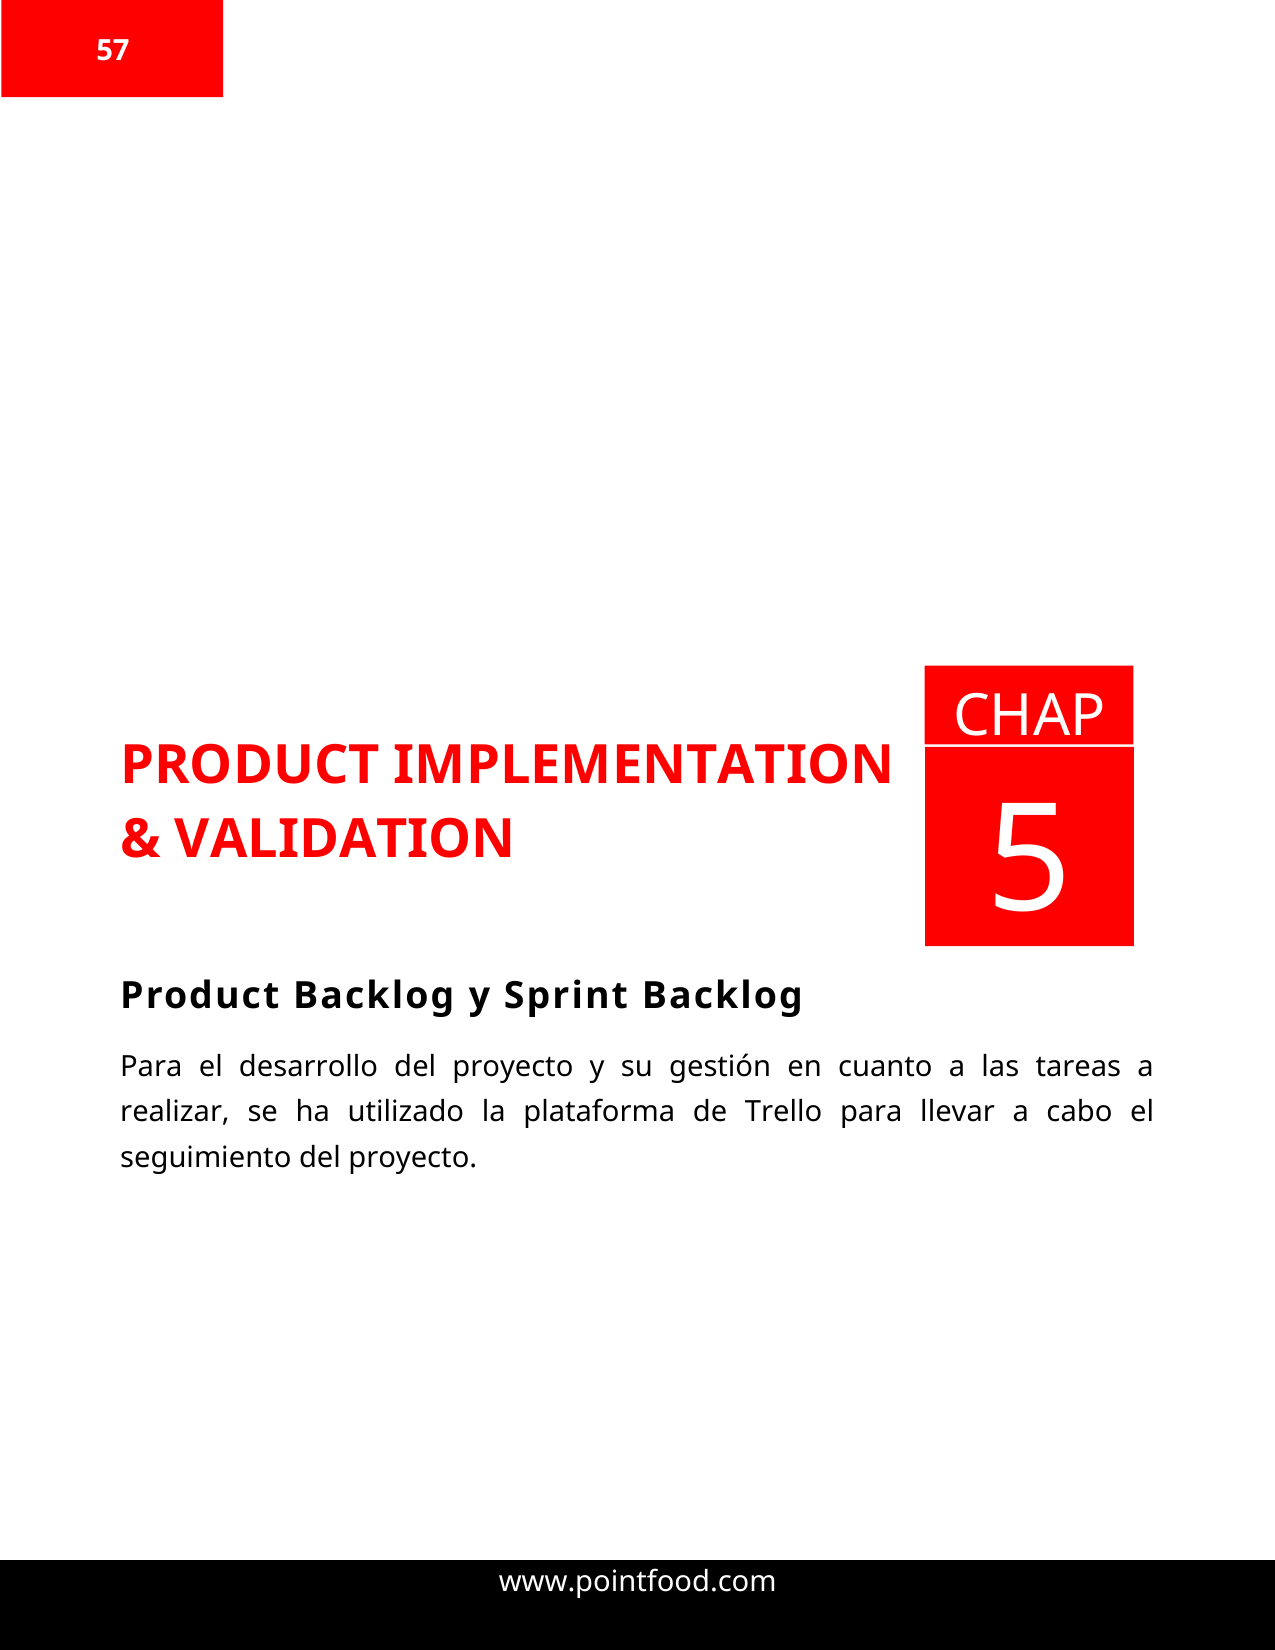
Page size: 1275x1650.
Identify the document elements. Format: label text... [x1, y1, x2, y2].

subtitle Product Backlog y Sprint Backlog [120, 969, 1155, 1020]
subtitle PRODUCT IMPLEMENTATION & VALIDATION [120, 726, 1155, 873]
text Para el desarrollo del proyecto y su gestión en cuanto a las tareas a realizar, se ha utilizado la plataforma de Trello para llevar a cabo el seguimiento del proyecto. [120, 1045, 1155, 1176]
